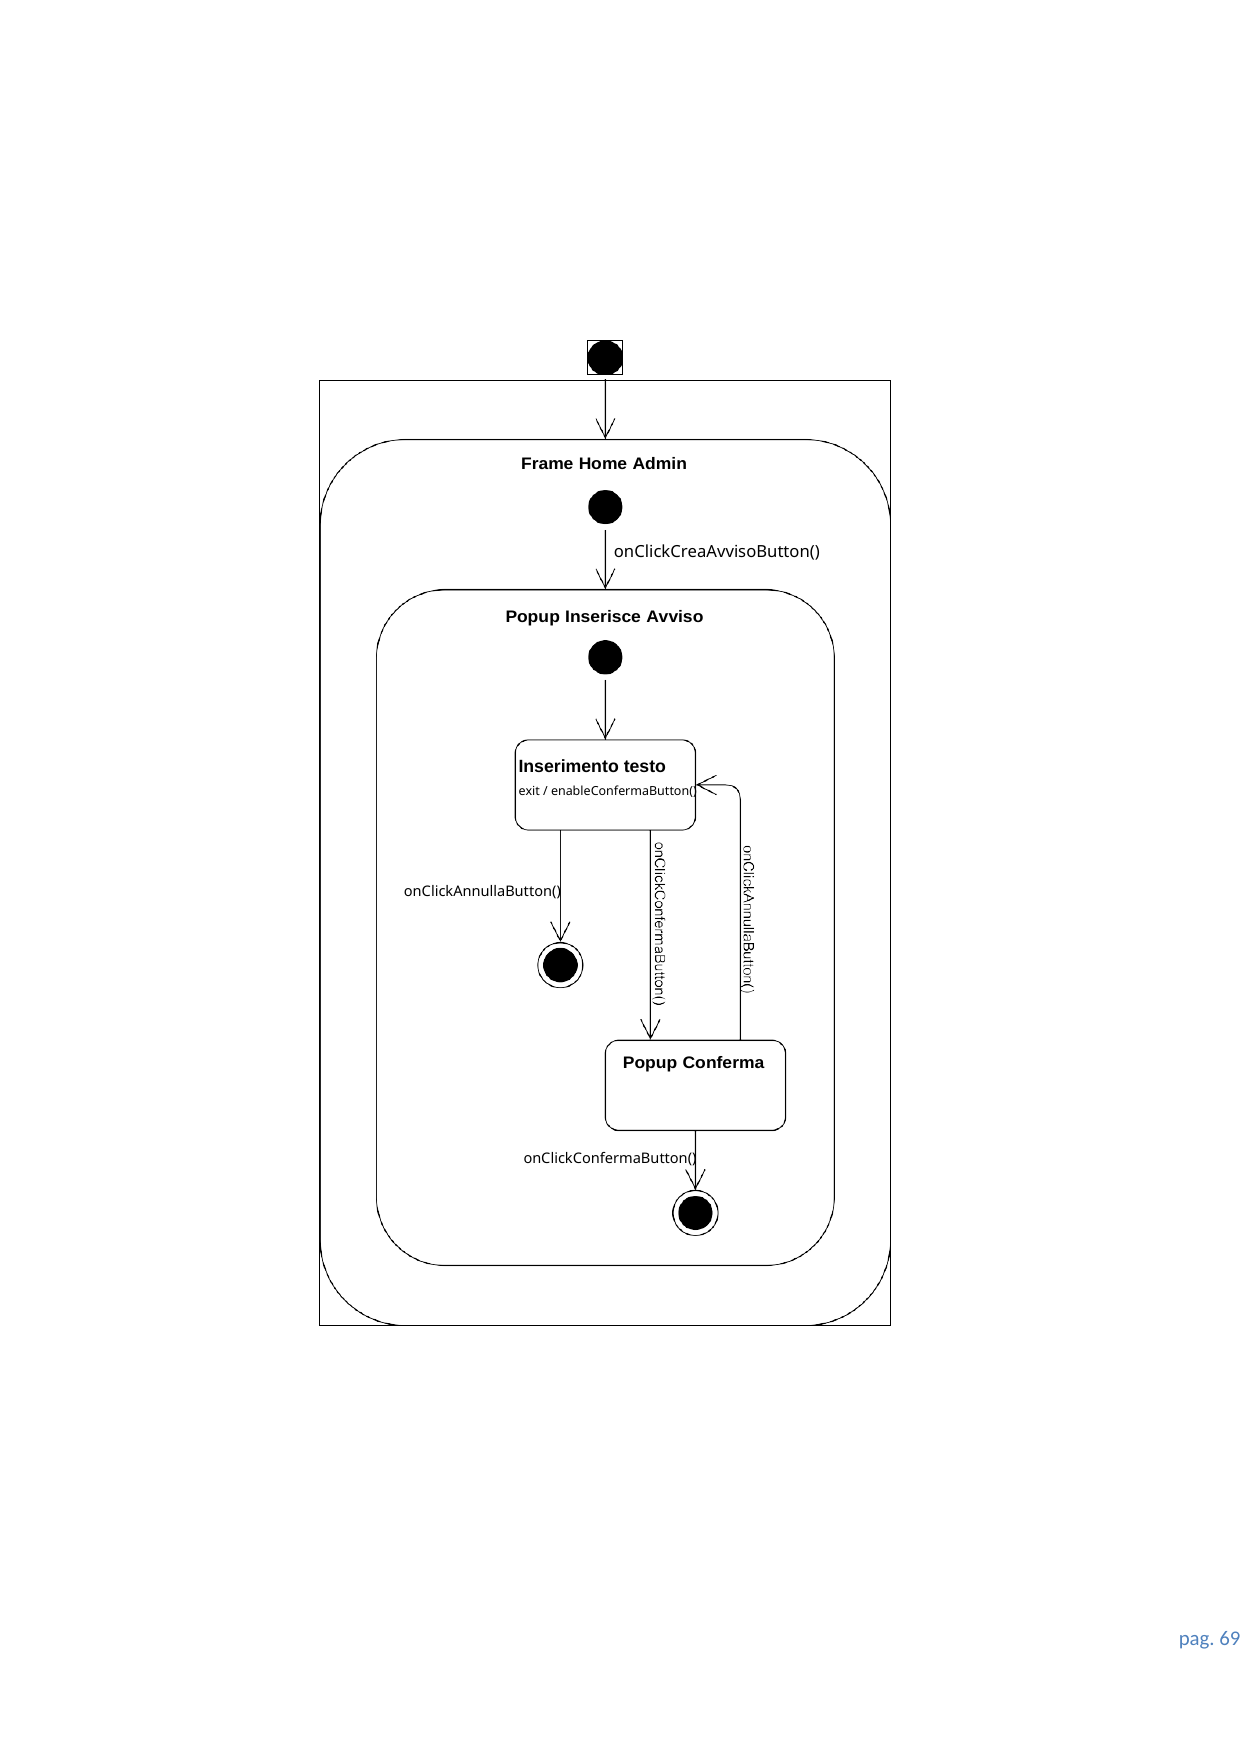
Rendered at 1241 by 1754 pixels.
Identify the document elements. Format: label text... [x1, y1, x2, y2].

table_header Frame Home Admin onClickCreaAvvisoButton() Popup Inserisce Avviso Inserimento testo exit / enableConfermaButton() onClickAnnullaButton() [383, 454, 833, 1021]
table_cell Popup Conferma onClickConfermaButton() [383, 1021, 833, 1168]
picture [320, 381, 890, 1325]
picture [588, 341, 622, 374]
